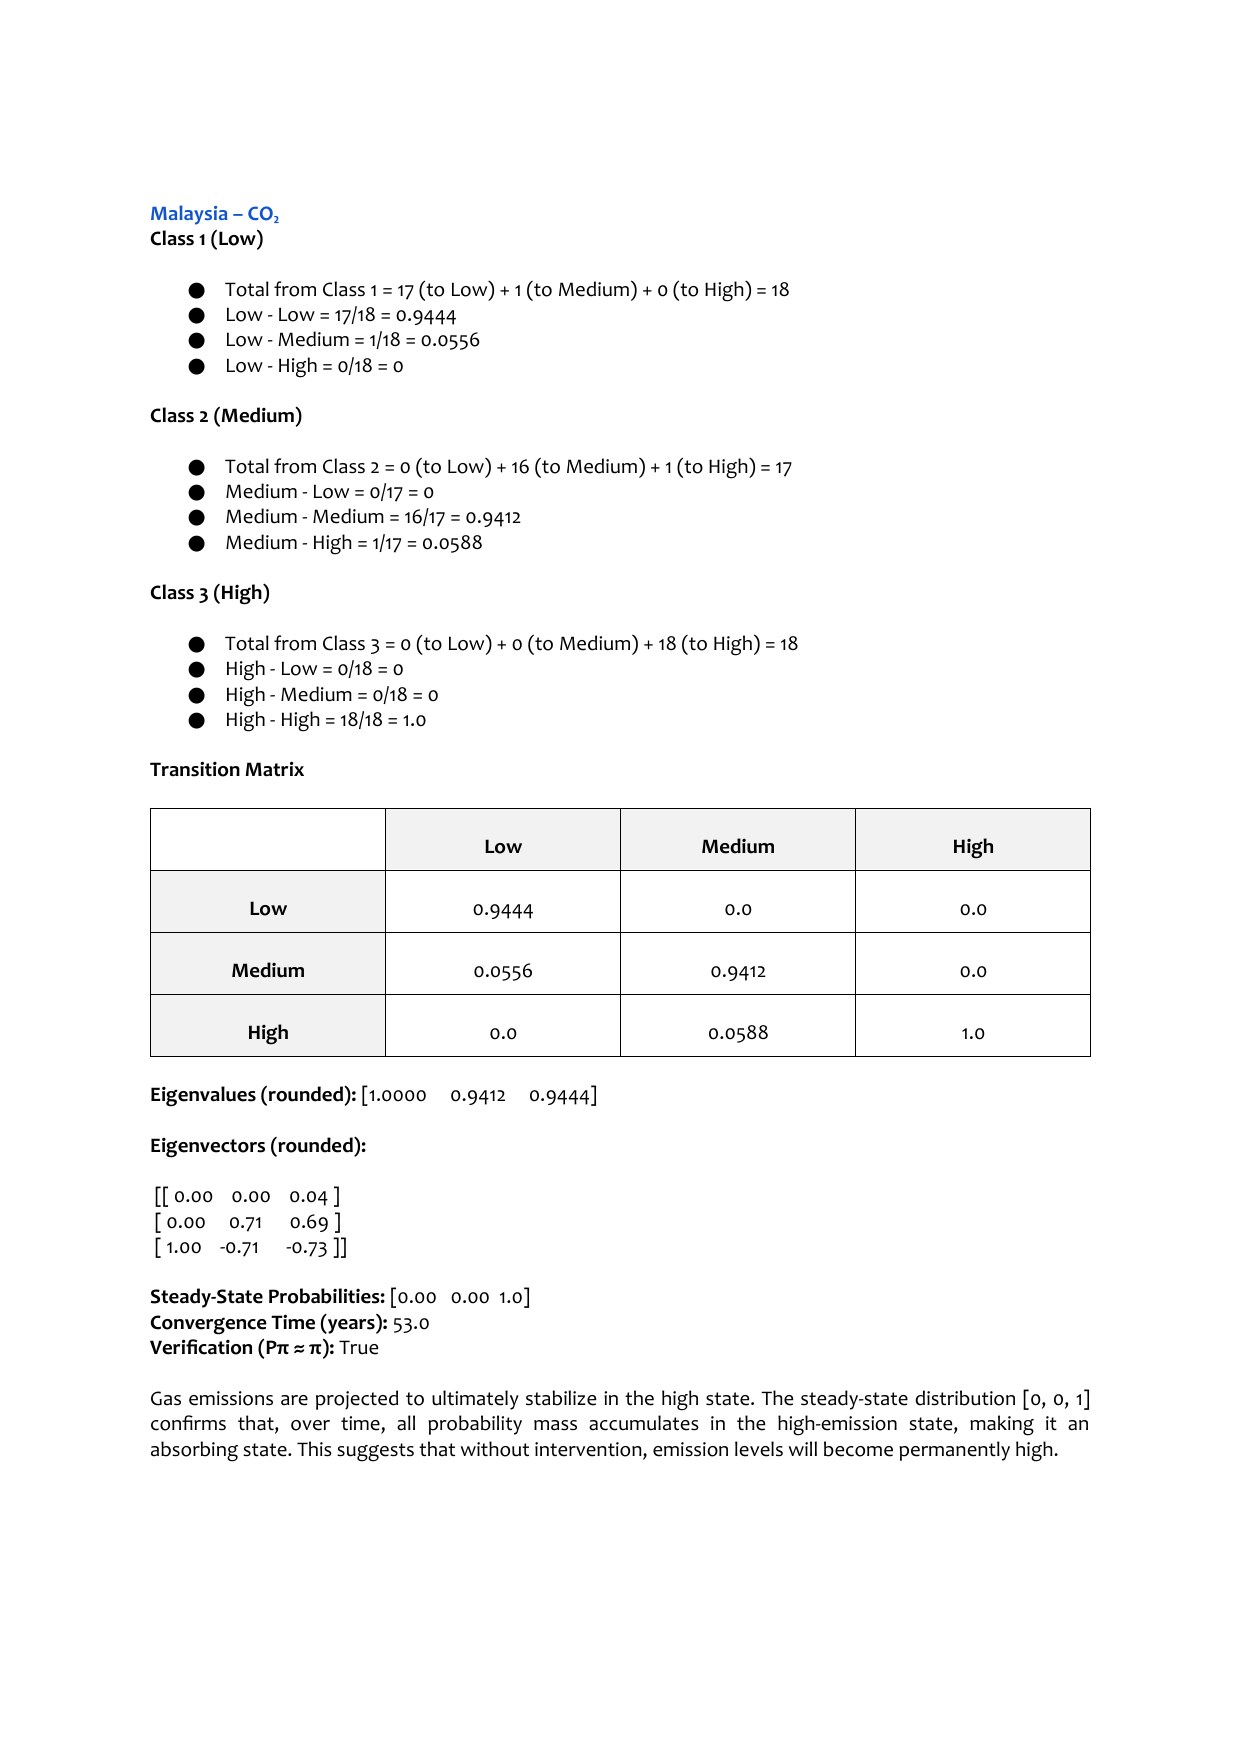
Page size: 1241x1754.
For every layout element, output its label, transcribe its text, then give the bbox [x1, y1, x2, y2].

text Malaysia – CO₂ Class 1 (Low) [150, 200, 1090, 251]
list Total from Class 2 = 0 (to Low) + 16 (to Medium) + 1 (to High) = 17 [187, 453, 1090, 479]
text [[ 0.00 0.00 0.04 ] [ 0.00 0.71 0.69 ] [ 1.00 -0.71 -0.73 ]] [150, 1183, 1090, 1259]
list Low - Low = 17/18 = 0.9444 [187, 302, 1090, 327]
text Gas emissions are projected to ultimately stabilize in the high state. The steady-state distribution [0, 0, 1] confirms that, over time, all probability mass accumulates in the high-emission state, making it an absorbing state. This suggests that without intervention, emission levels will become permanently high. [150, 1385, 1090, 1462]
list High - Low = 0/18 = 0 [187, 656, 1090, 681]
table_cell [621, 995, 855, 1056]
list Medium - High = 1/17 = 0.0588 [187, 529, 1090, 555]
list Medium - Medium = 16/17 = 0.9412 [187, 504, 1090, 529]
list Total from Class 3 = 0 (to Low) + 0 (to Medium) + 18 (to High) = 18 [187, 630, 1090, 656]
text Class 2 (Medium) [150, 403, 1090, 428]
list High - High = 18/18 = 1.0 [187, 707, 1090, 732]
list Medium - Low = 0/17 = 0 [187, 479, 1090, 504]
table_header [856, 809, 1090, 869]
list Total from Class 1 = 17 (to Low) + 1 (to Medium) + 0 (to High) = 18 [187, 276, 1090, 302]
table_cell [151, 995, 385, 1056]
text Steady-State Probabilities: [0.00 0.00 1.0] Convergence Time (years): 53.0 Verification (Pπ ≈ π): True [150, 1284, 1090, 1360]
text Transition Matrix [150, 757, 1090, 782]
text Eigenvectors (rounded): [150, 1132, 1090, 1158]
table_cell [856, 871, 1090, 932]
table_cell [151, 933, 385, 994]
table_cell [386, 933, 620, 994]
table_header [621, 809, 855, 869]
list Low - Medium = 1/18 = 0.0556 [187, 327, 1090, 352]
text Eigenvalues (rounded): [1.0000 0.9412 0.9444] [150, 1082, 1090, 1107]
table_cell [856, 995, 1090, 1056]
list High - Medium = 0/18 = 0 [187, 681, 1090, 707]
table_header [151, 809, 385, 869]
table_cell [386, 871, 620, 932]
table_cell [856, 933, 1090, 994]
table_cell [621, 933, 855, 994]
text Class 3 (High) [150, 580, 1090, 605]
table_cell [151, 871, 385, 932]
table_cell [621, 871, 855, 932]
list Low - High = 0/18 = 0 [187, 352, 1090, 378]
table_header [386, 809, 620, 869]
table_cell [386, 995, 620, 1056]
